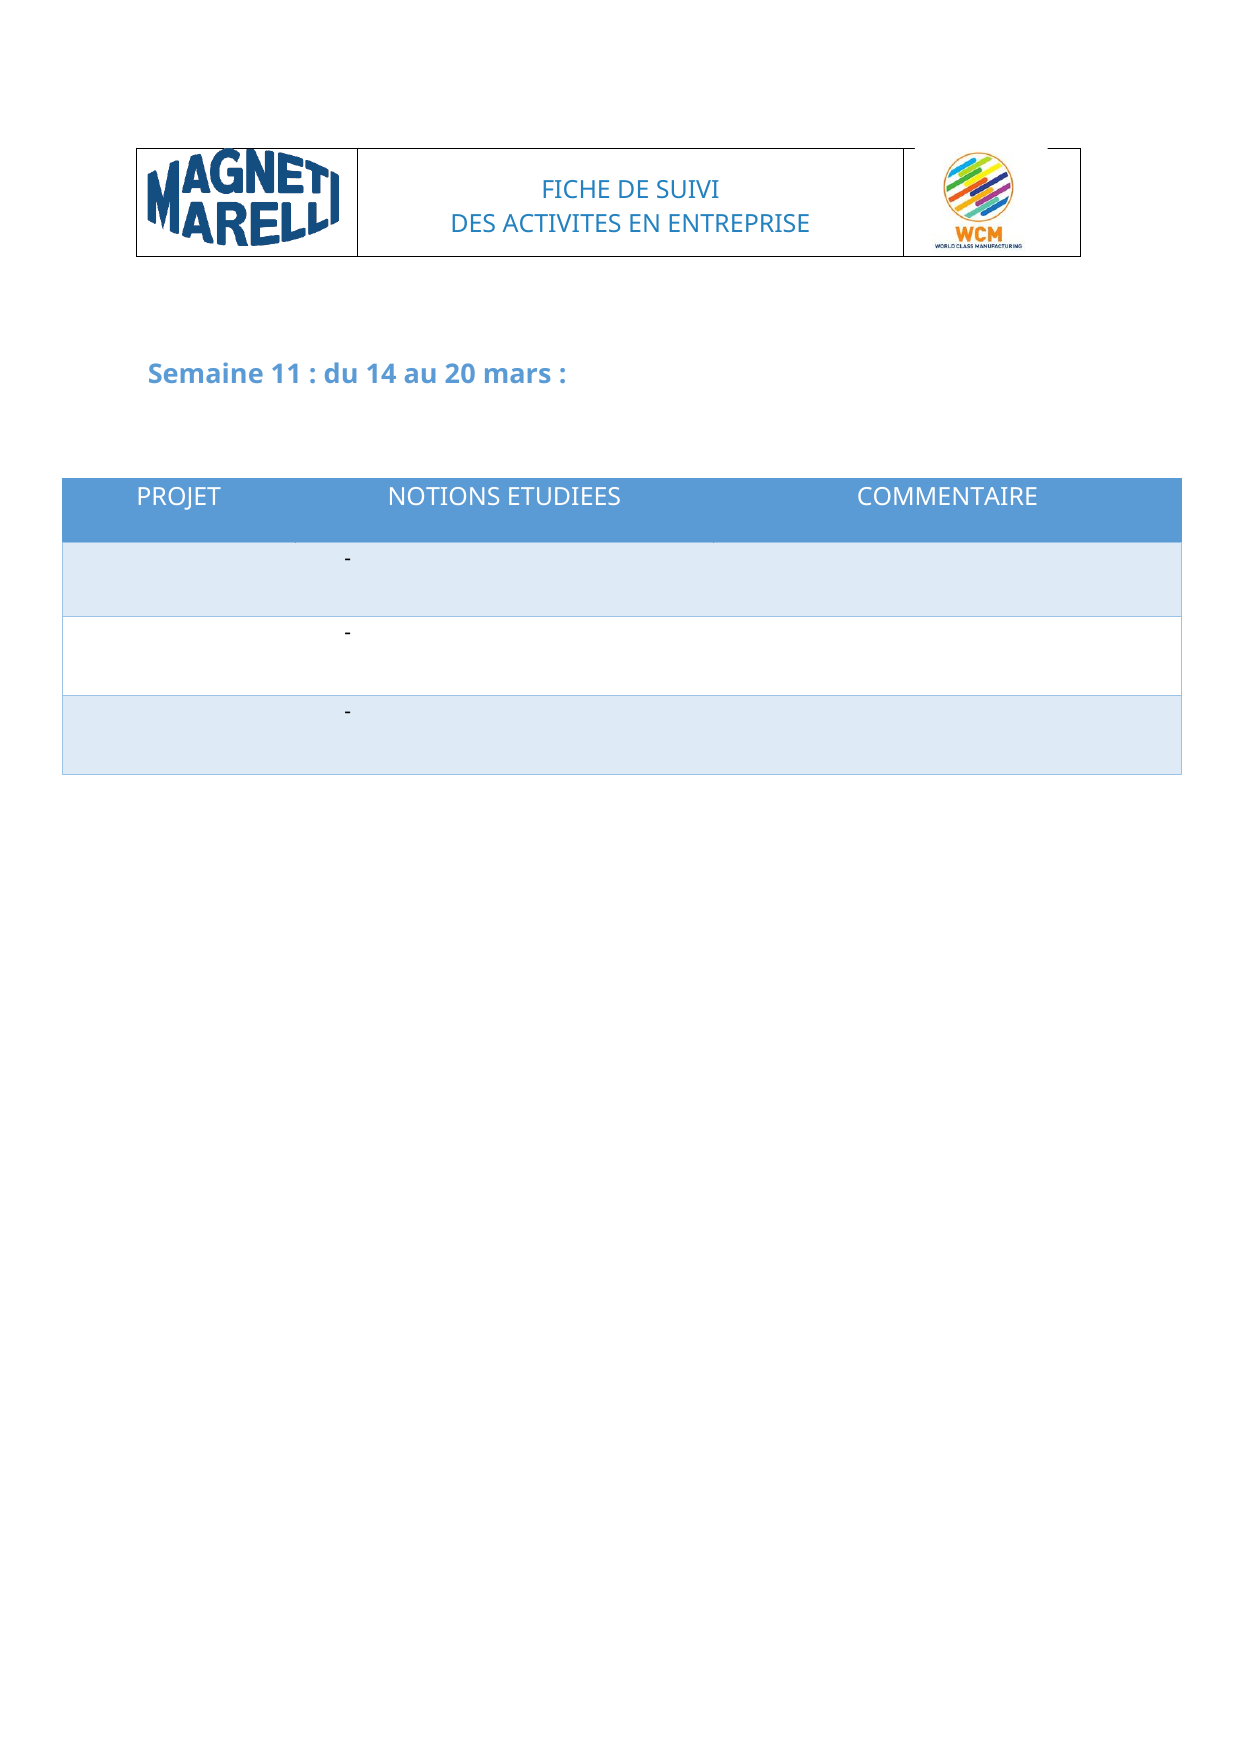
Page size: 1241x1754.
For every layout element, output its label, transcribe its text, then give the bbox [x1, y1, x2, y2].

table_cell [295, 617, 713, 695]
table_cell [713, 617, 1181, 695]
table_cell [63, 617, 295, 695]
picture [147, 148, 339, 246]
table_cell [295, 543, 713, 616]
table_header [1048, 149, 1080, 256]
table_header FICHE DE SUIVI DES ACTIVITES EN ENTREPRISE [358, 149, 903, 256]
table_cell [713, 543, 1181, 616]
table_cell [295, 696, 713, 774]
table_header [904, 149, 914, 256]
table_cell [63, 696, 295, 774]
subtitle Semaine 11 : du 14 au 20 mars : [148, 354, 1093, 391]
table_header COMMENTAIRE [714, 479, 1181, 542]
table_header PROJET [63, 479, 295, 542]
table_header NOTIONS ETUDIEES [296, 479, 713, 542]
table_header [137, 149, 357, 256]
table_cell [713, 696, 1181, 774]
picture [914, 148, 1048, 256]
table_cell [63, 543, 295, 616]
